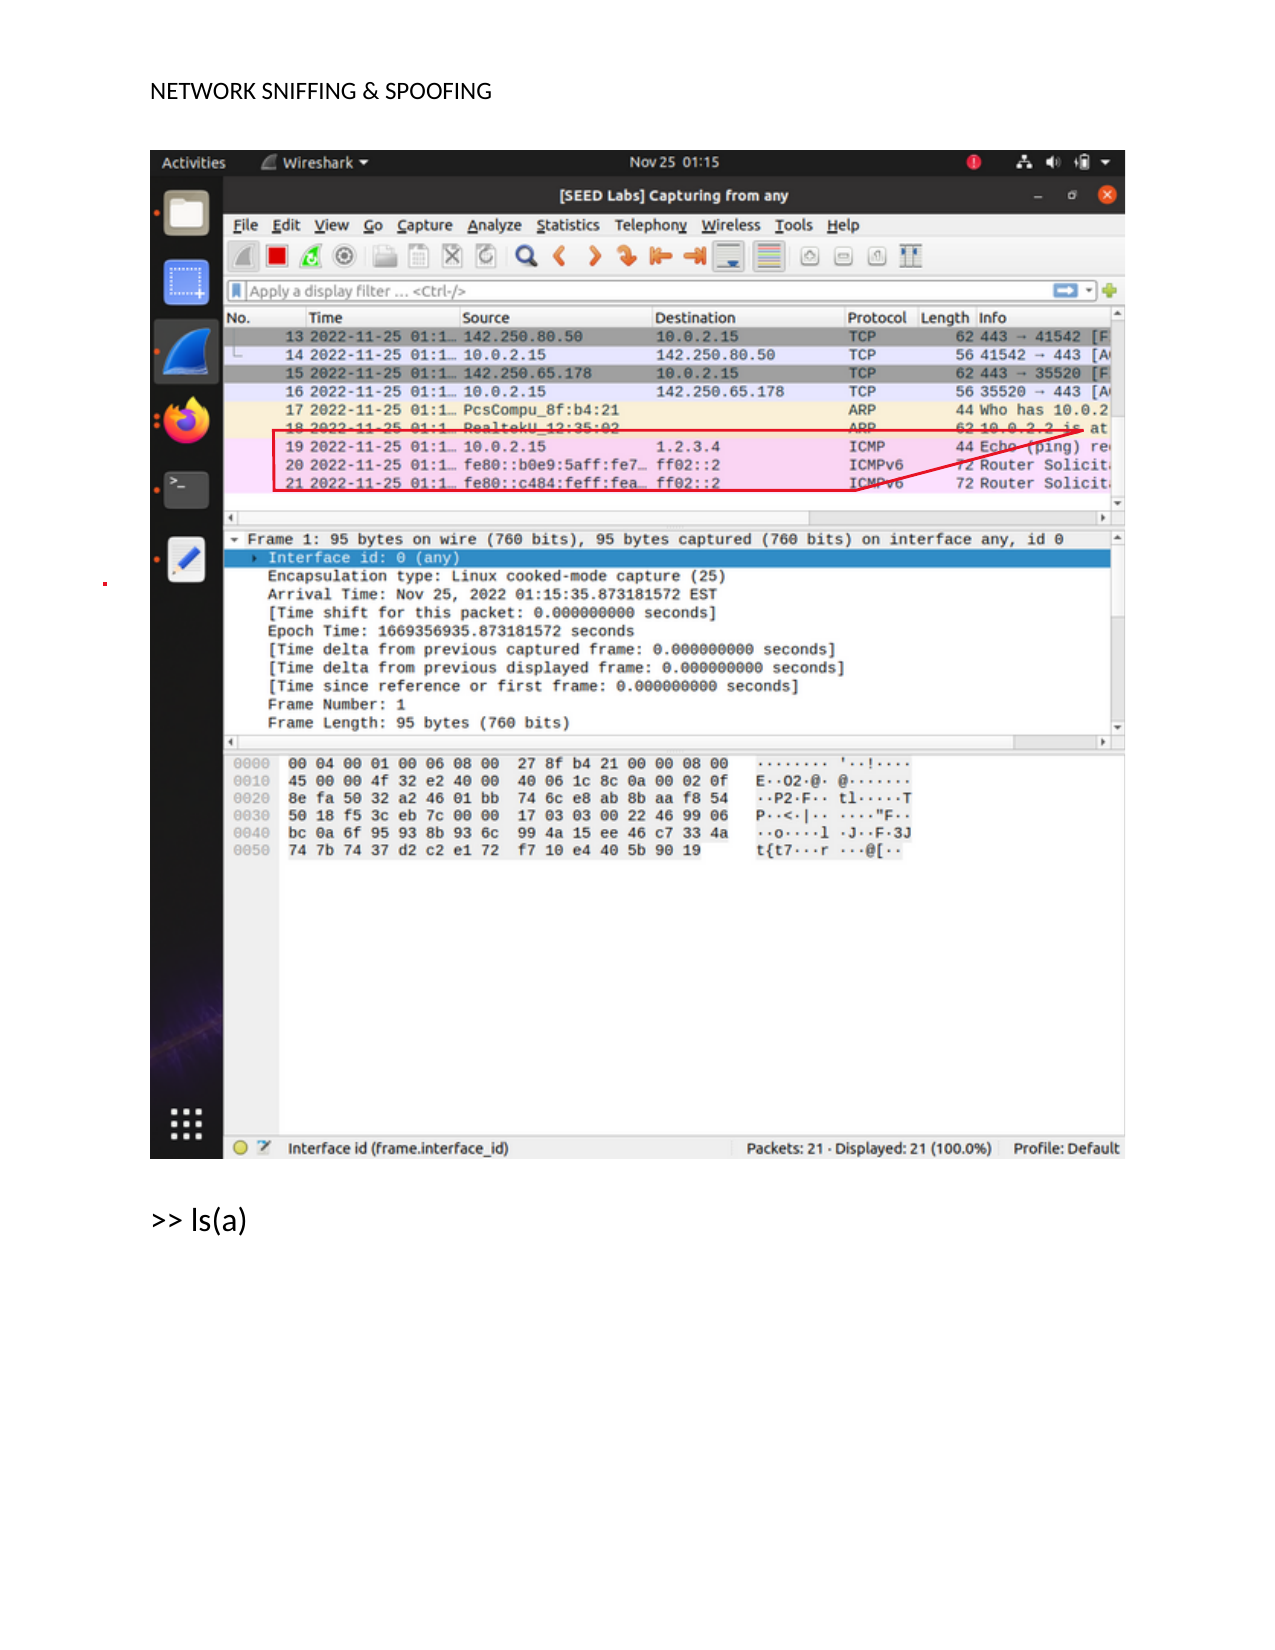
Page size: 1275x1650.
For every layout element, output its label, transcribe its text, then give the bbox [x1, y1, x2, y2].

picture [150, 150, 1125, 1159]
text >> ls(a) [150, 1199, 1125, 1240]
